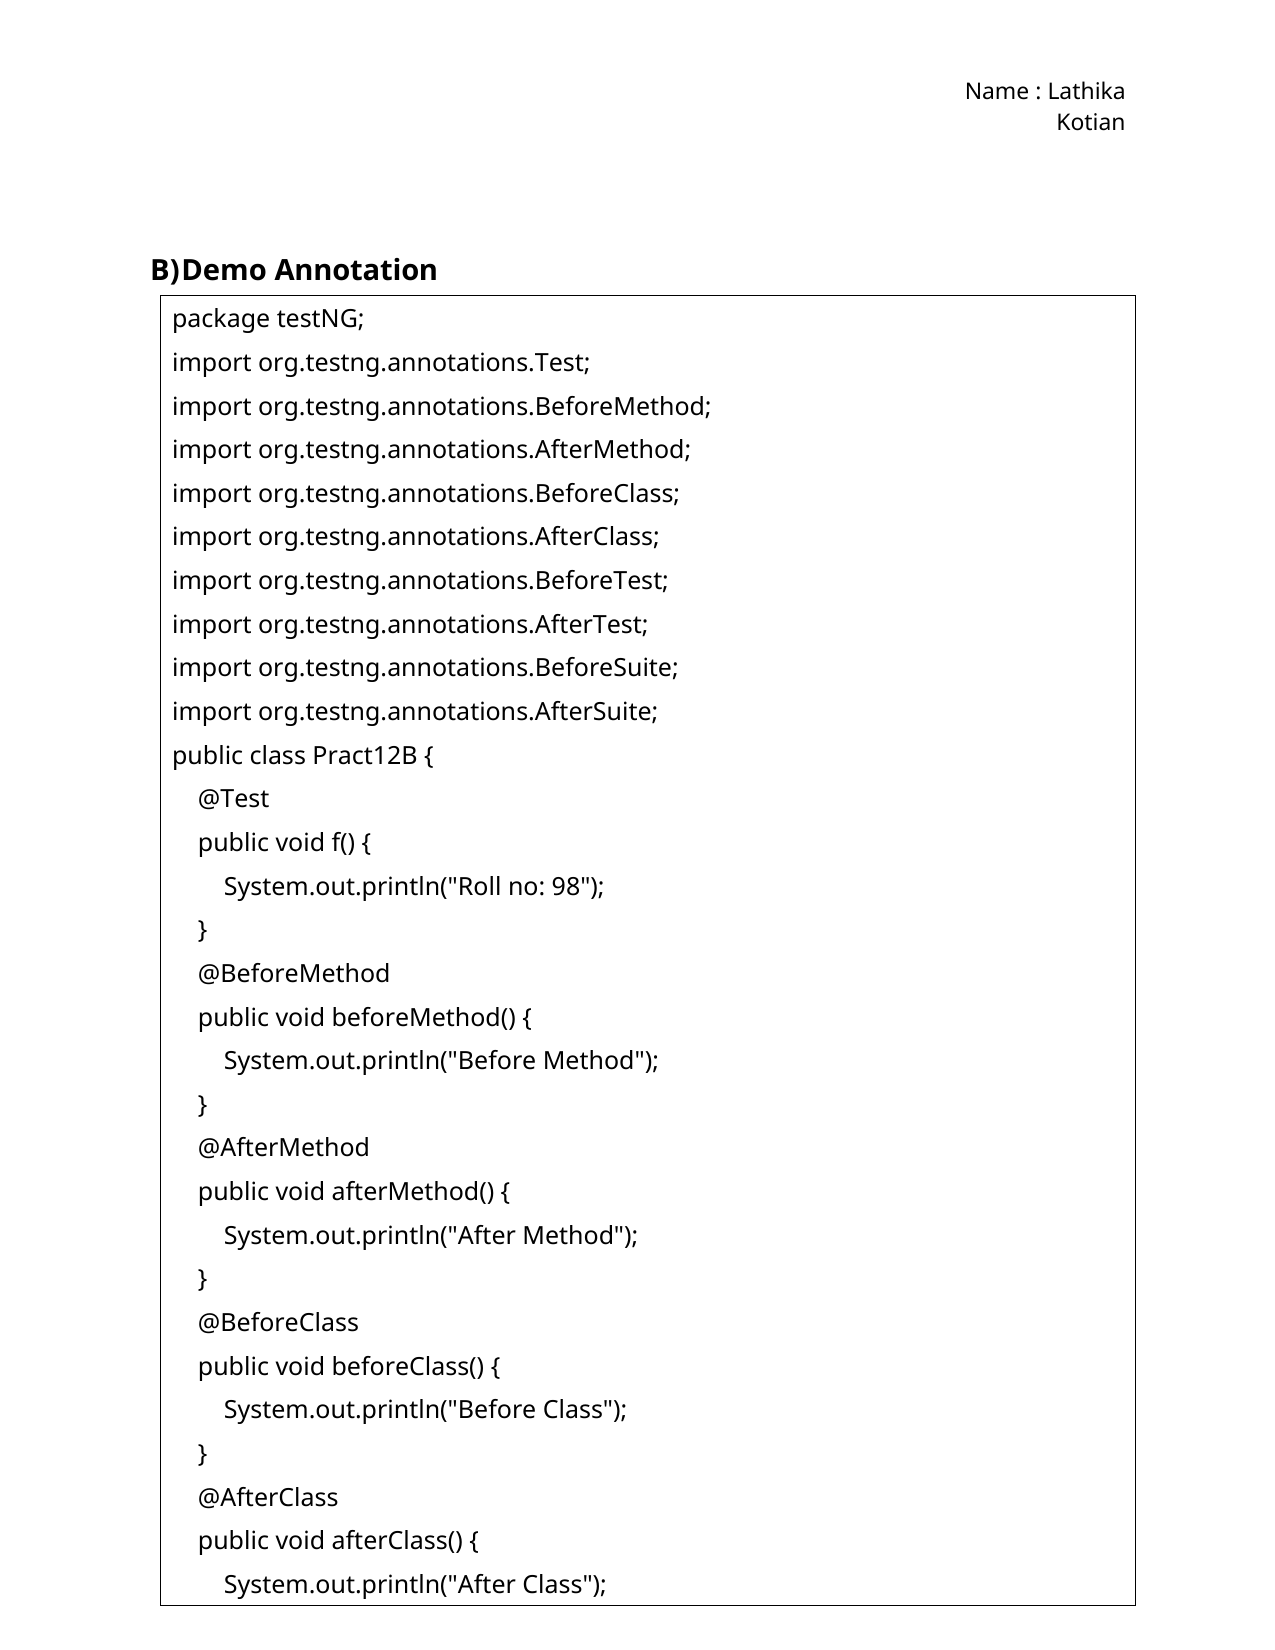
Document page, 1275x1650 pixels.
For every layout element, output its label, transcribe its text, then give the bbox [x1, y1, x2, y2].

list Demo Annotation [150, 250, 1237, 289]
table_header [161, 296, 1135, 1604]
